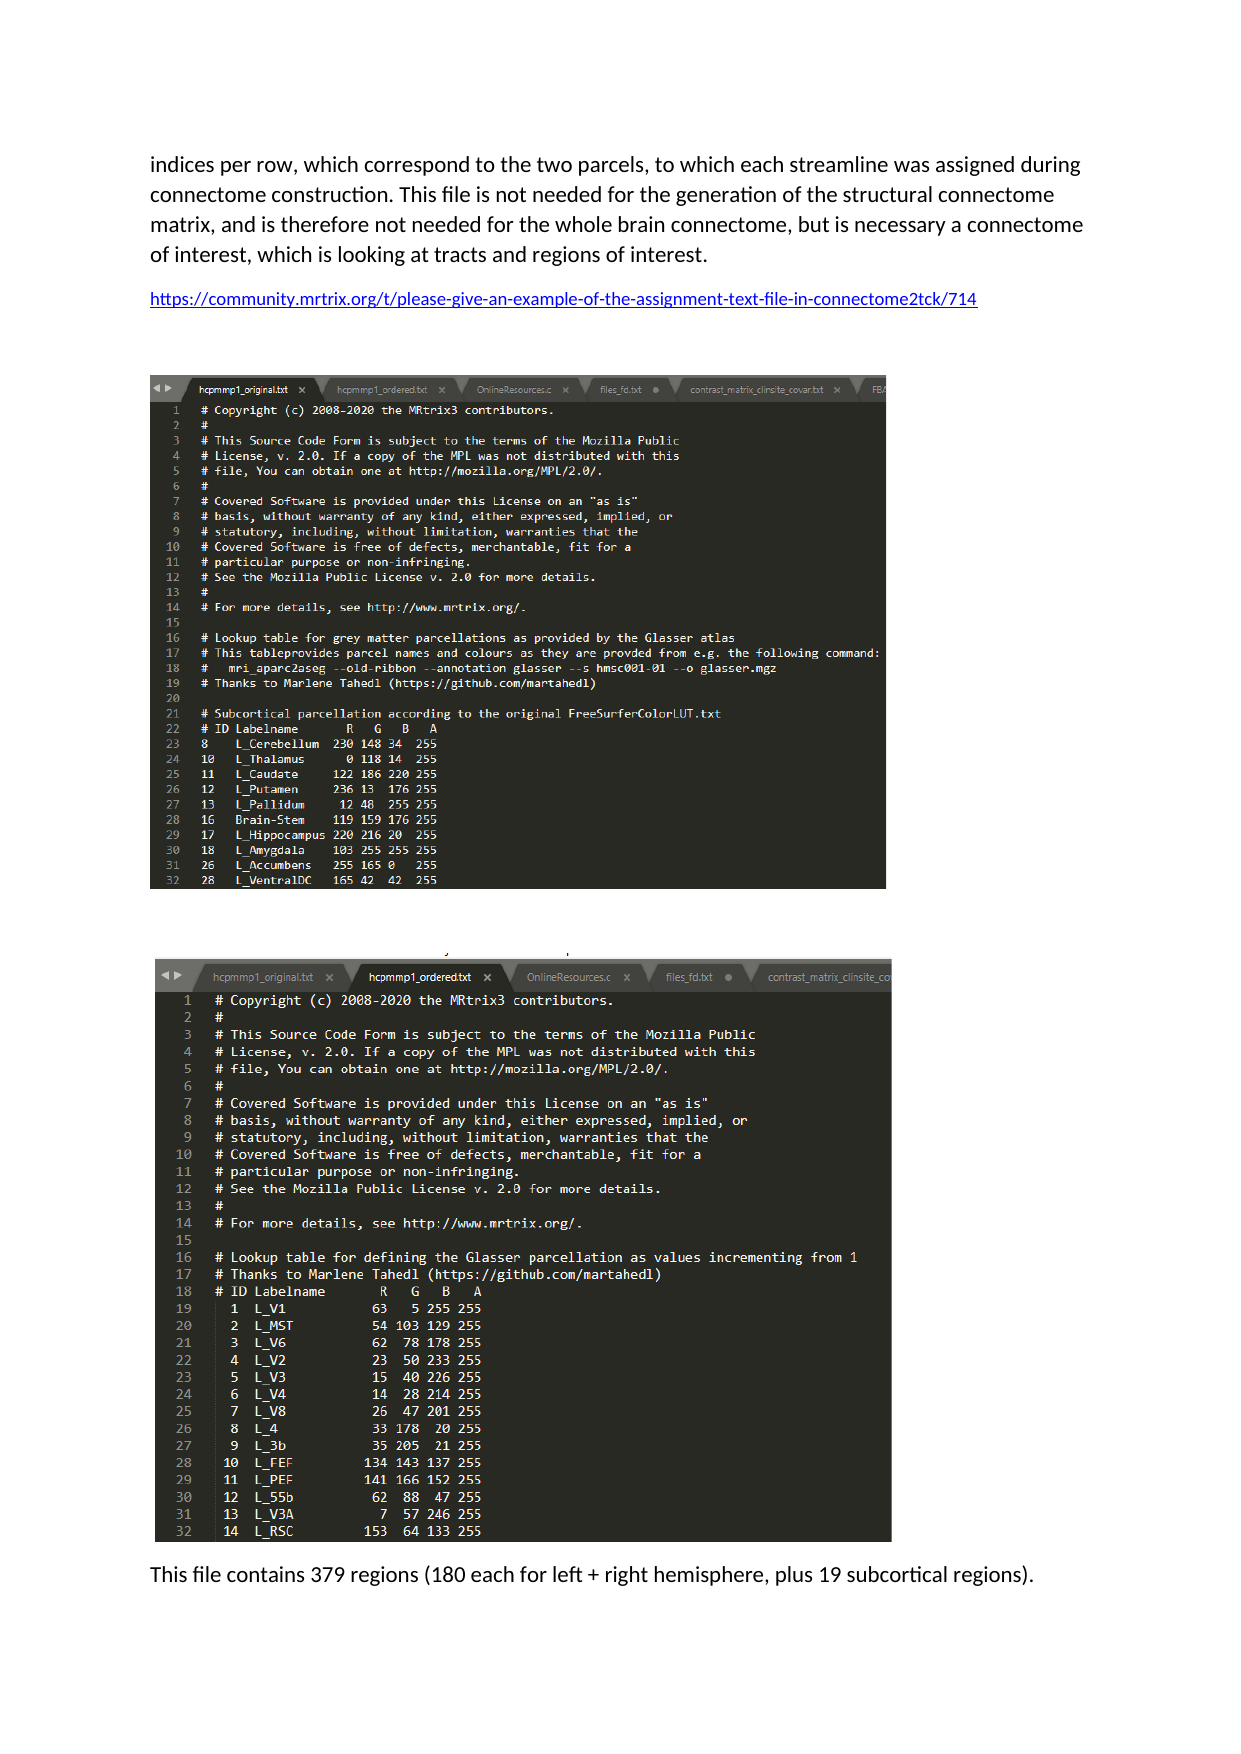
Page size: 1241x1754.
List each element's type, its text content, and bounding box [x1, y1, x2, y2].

text https://community.mrtrix.org/t/please-give-an-example-of-the-assignment-text-file-in-connectome2tck/714 [150, 287, 1090, 310]
text This file contains 379 regions (180 each for left + right hemisphere, plus 19 subcortical regions). [150, 1560, 1090, 1588]
picture [150, 375, 887, 889]
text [150, 150, 1090, 269]
picture [155, 953, 892, 1542]
